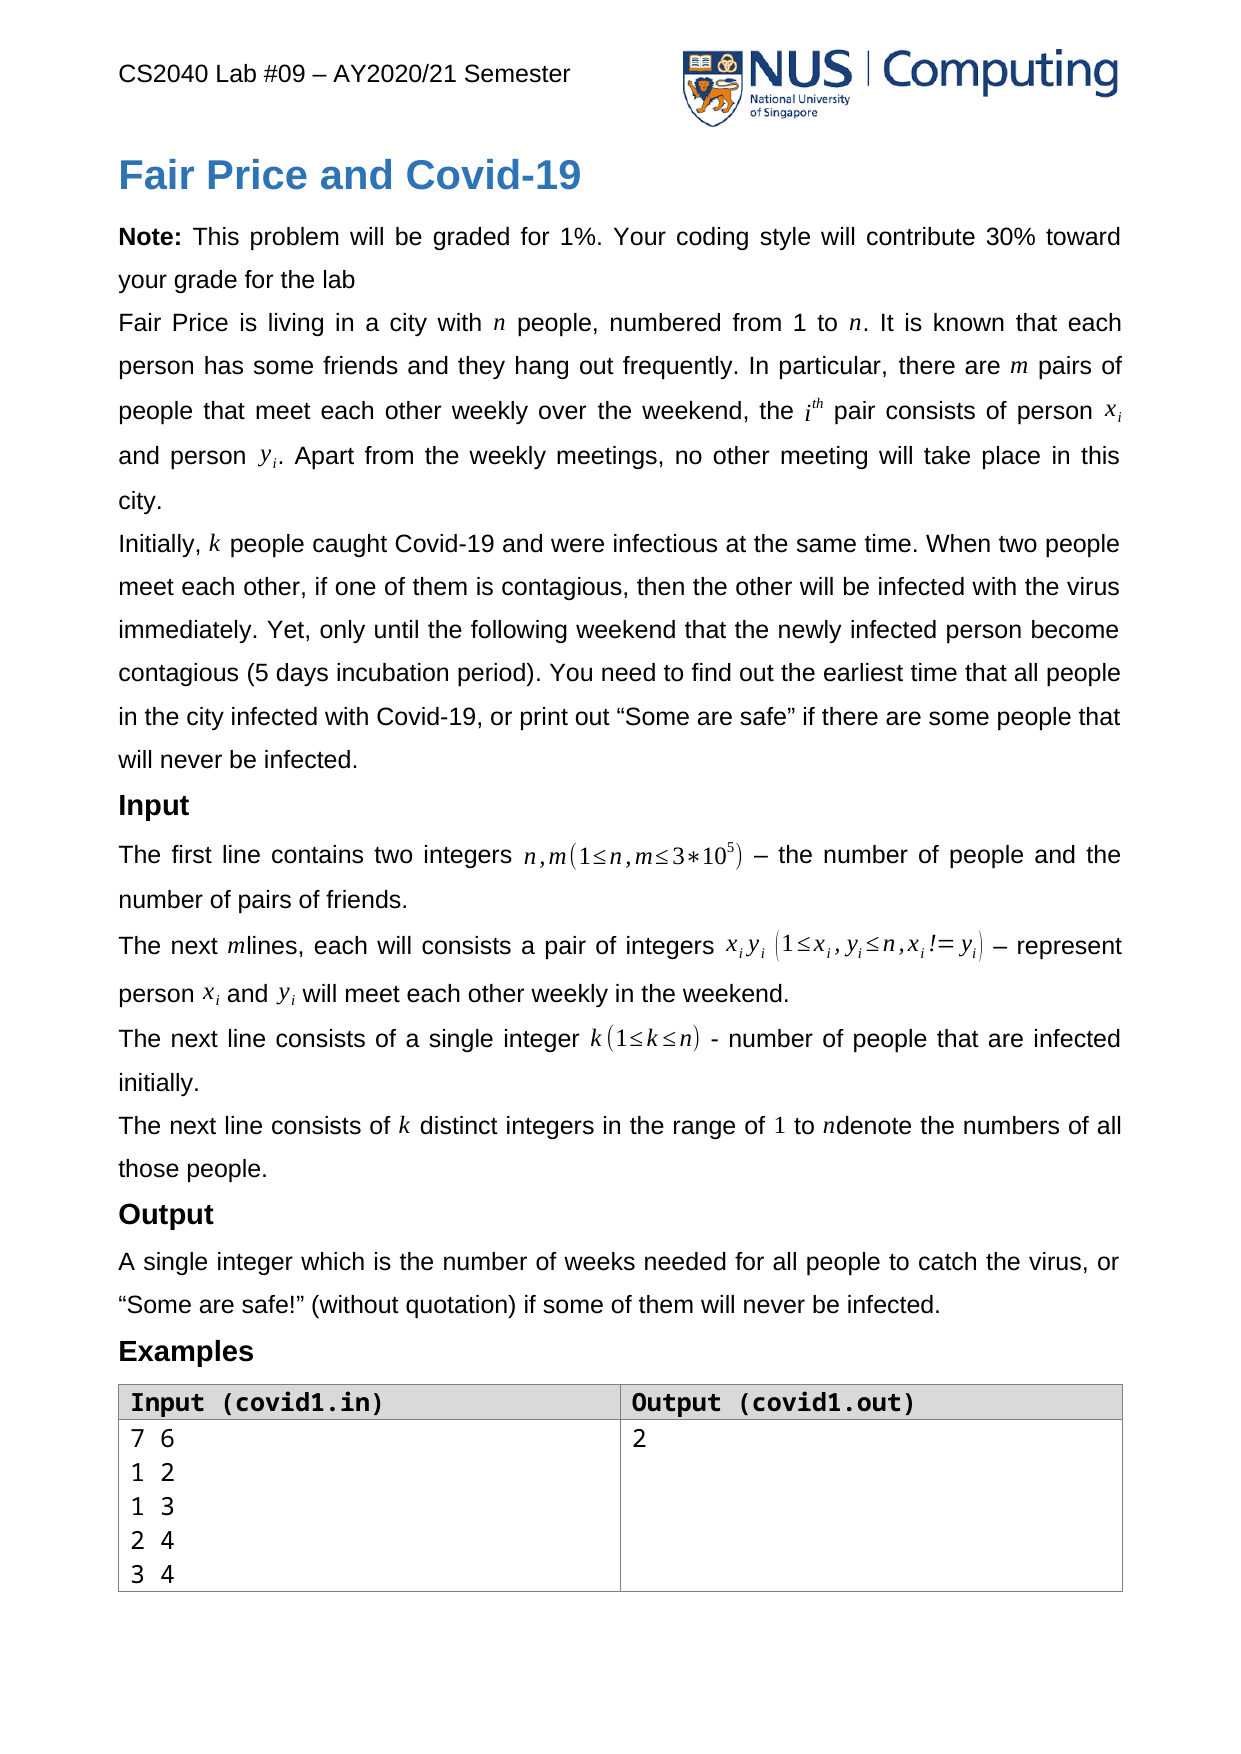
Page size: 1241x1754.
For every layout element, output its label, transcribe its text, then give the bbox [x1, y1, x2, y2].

text Note: This problem will be graded for 1%. Your coding style will contribute 30% toward your grade for the lab [118, 222, 1122, 294]
text The next line consists of a single integer - number of people that are infected initially. [118, 1023, 1122, 1096]
subtitle Output [118, 1197, 1122, 1231]
text Fair Price and Covid-19 [118, 150, 1122, 198]
table_cell 2 [621, 1420, 1122, 1591]
subtitle Examples [118, 1333, 1122, 1367]
subtitle Input [118, 788, 1122, 821]
text Fair Price is living in a city with people, numbered from 1 to . It is known that each person has some friends and they hang out frequently. In particular, there are pairs of people that meet each other weekly over the weekend, the pair consists of person and person . Apart from the weekly meetings, no other meeting will take place in this city. [118, 308, 1122, 514]
text Initially, people caught Covid-19 and were infectious at the same time. When two people meet each other, if one of them is contagious, then the other will be infected with the virus immediately. Yet, only until the following weekend that the newly infected person become contagious (5 days incubation period). You need to find out the earliest time that all people in the city infected with Covid-19, or print out “Some are safe” if there are some people that will never be infected. [118, 529, 1122, 773]
text The next lines, each will consists a pair of integers – represent person and will meet each other weekly in the weekend. [118, 928, 1122, 1009]
text The first line contains two integers – the number of people and the number of pairs of friends. [118, 838, 1122, 914]
table_header Output (covid1.out) [621, 1385, 1122, 1419]
table_header Input (covid1.in) [119, 1385, 620, 1419]
picture [683, 49, 1118, 127]
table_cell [119, 1420, 620, 1591]
text A single integer which is the number of weeks needed for all people to catch the virus, or “Some are safe!” (without quotation) if some of them will never be infected. [118, 1247, 1122, 1319]
text The next line consists of distinct integers in the range of to denote the numbers of all those people. [118, 1111, 1122, 1183]
